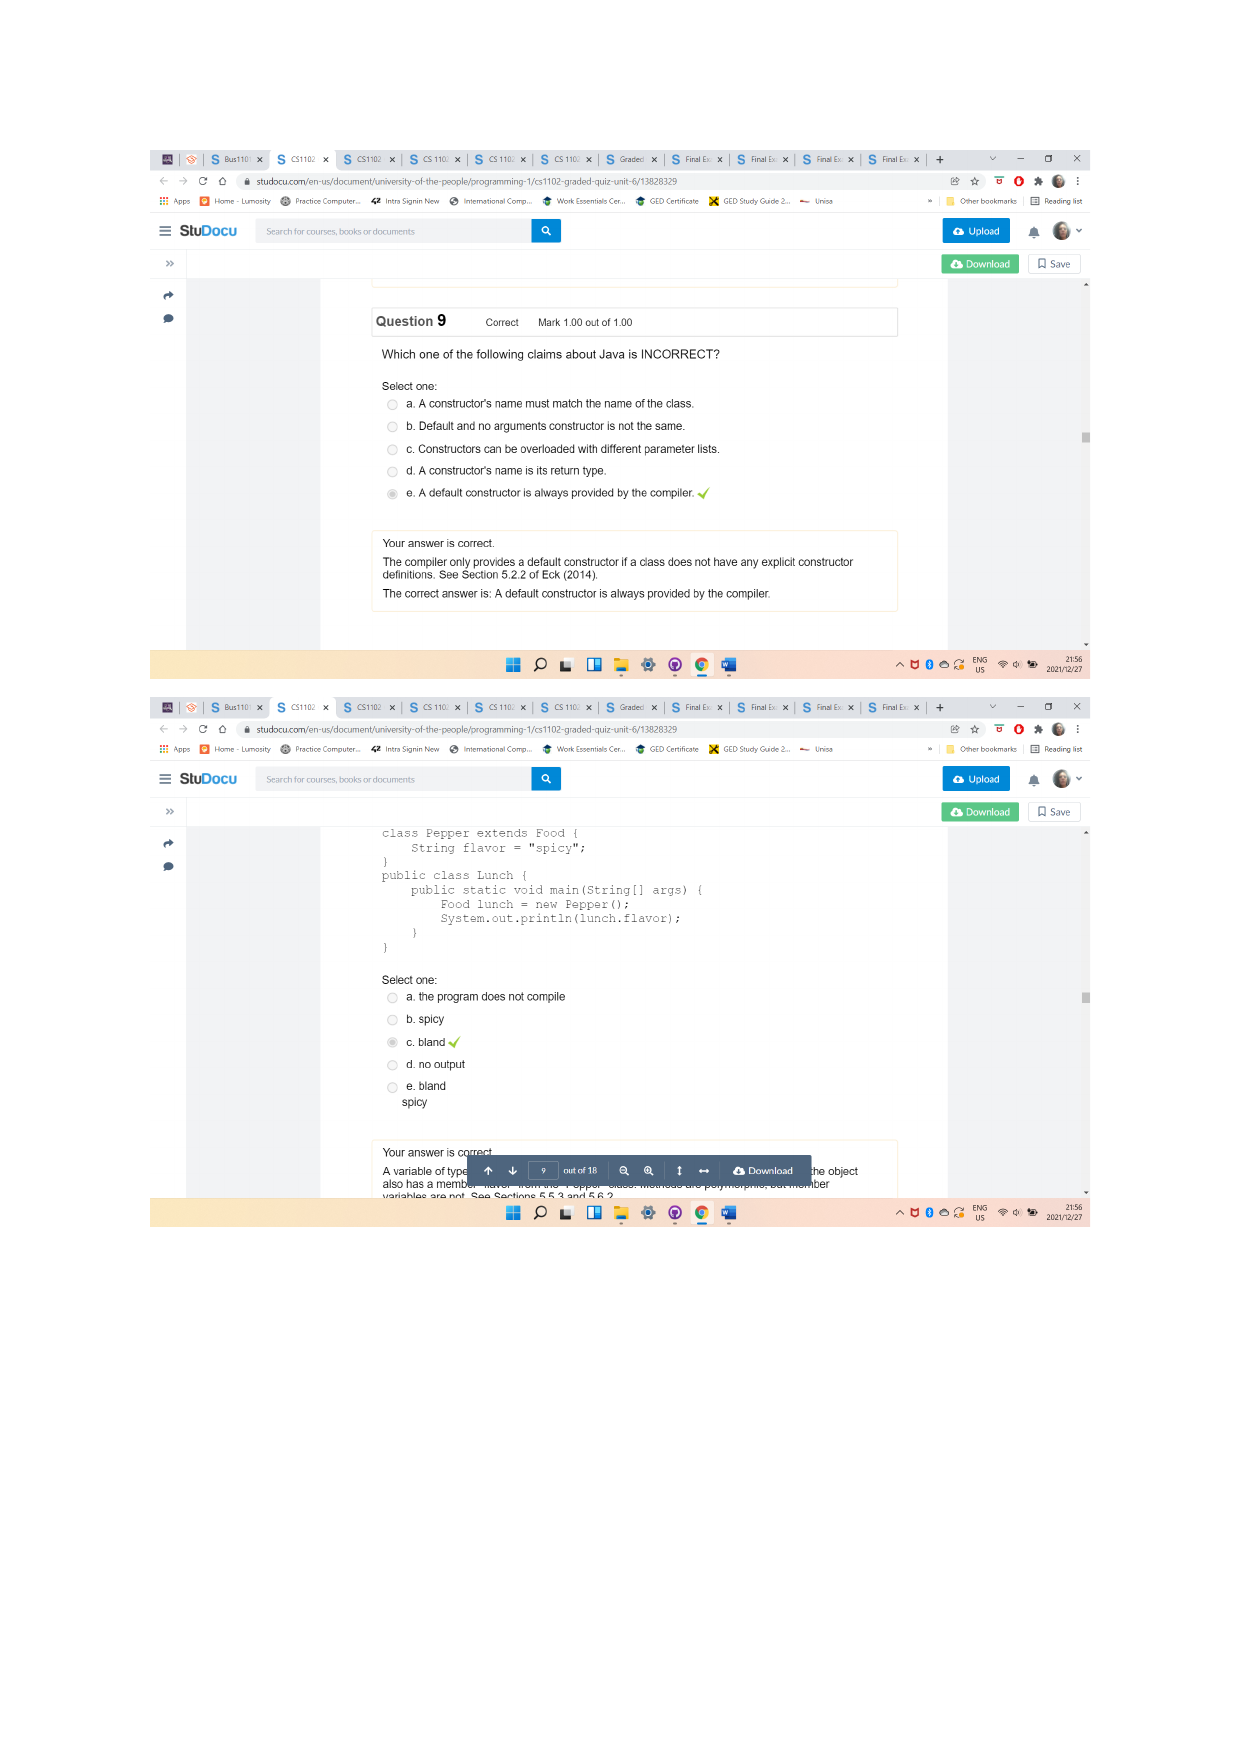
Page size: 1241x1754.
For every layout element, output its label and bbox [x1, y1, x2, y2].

picture [150, 150, 1091, 679]
picture [150, 697, 1091, 1227]
